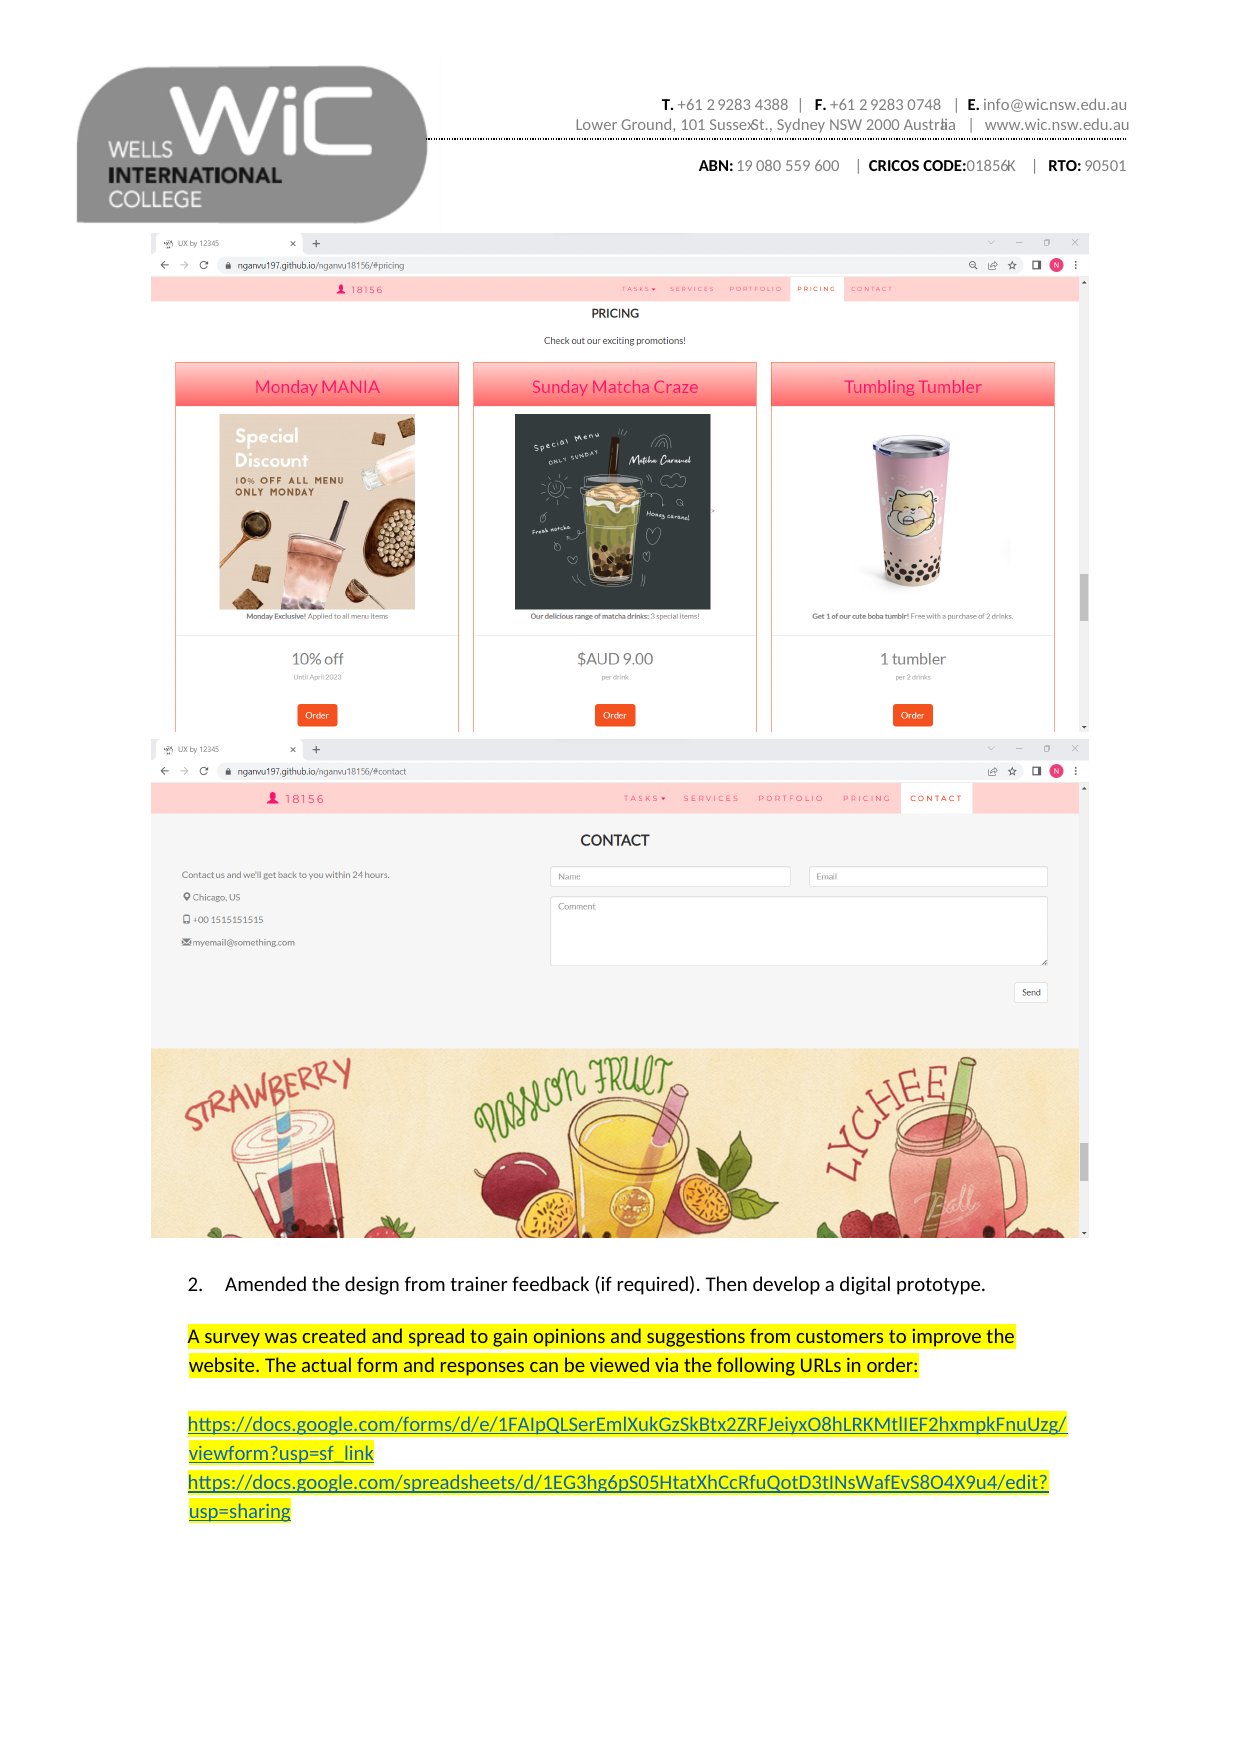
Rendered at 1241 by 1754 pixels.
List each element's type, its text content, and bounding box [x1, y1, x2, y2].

text https://docs.google.com/forms/d/e/1FAIpQLSerEmlXukGzSkBtx2ZRFJeiyxO8hLRKMtlIEF2hxmpkFnuUzg/viewform?usp=sf_link [187, 1411, 1088, 1465]
picture [151, 739, 1089, 1238]
picture [76, 58, 441, 230]
picture [151, 233, 1089, 732]
text https://docs.google.com/spreadsheets/d/1EG3hg6pS05HtatXhCcRfuQotD3tINsWafEvS8O4X9u4/edit?usp=sharing [187, 1469, 1088, 1523]
text A survey was created and spread to gain opinions and suggestions from customers to improve the website. The actual form and responses can be viewed via the following URLs in order: [187, 1324, 1088, 1378]
list Amended the design from trainer feedback (if required). Then develop a digital prototype. [187, 1271, 1072, 1297]
